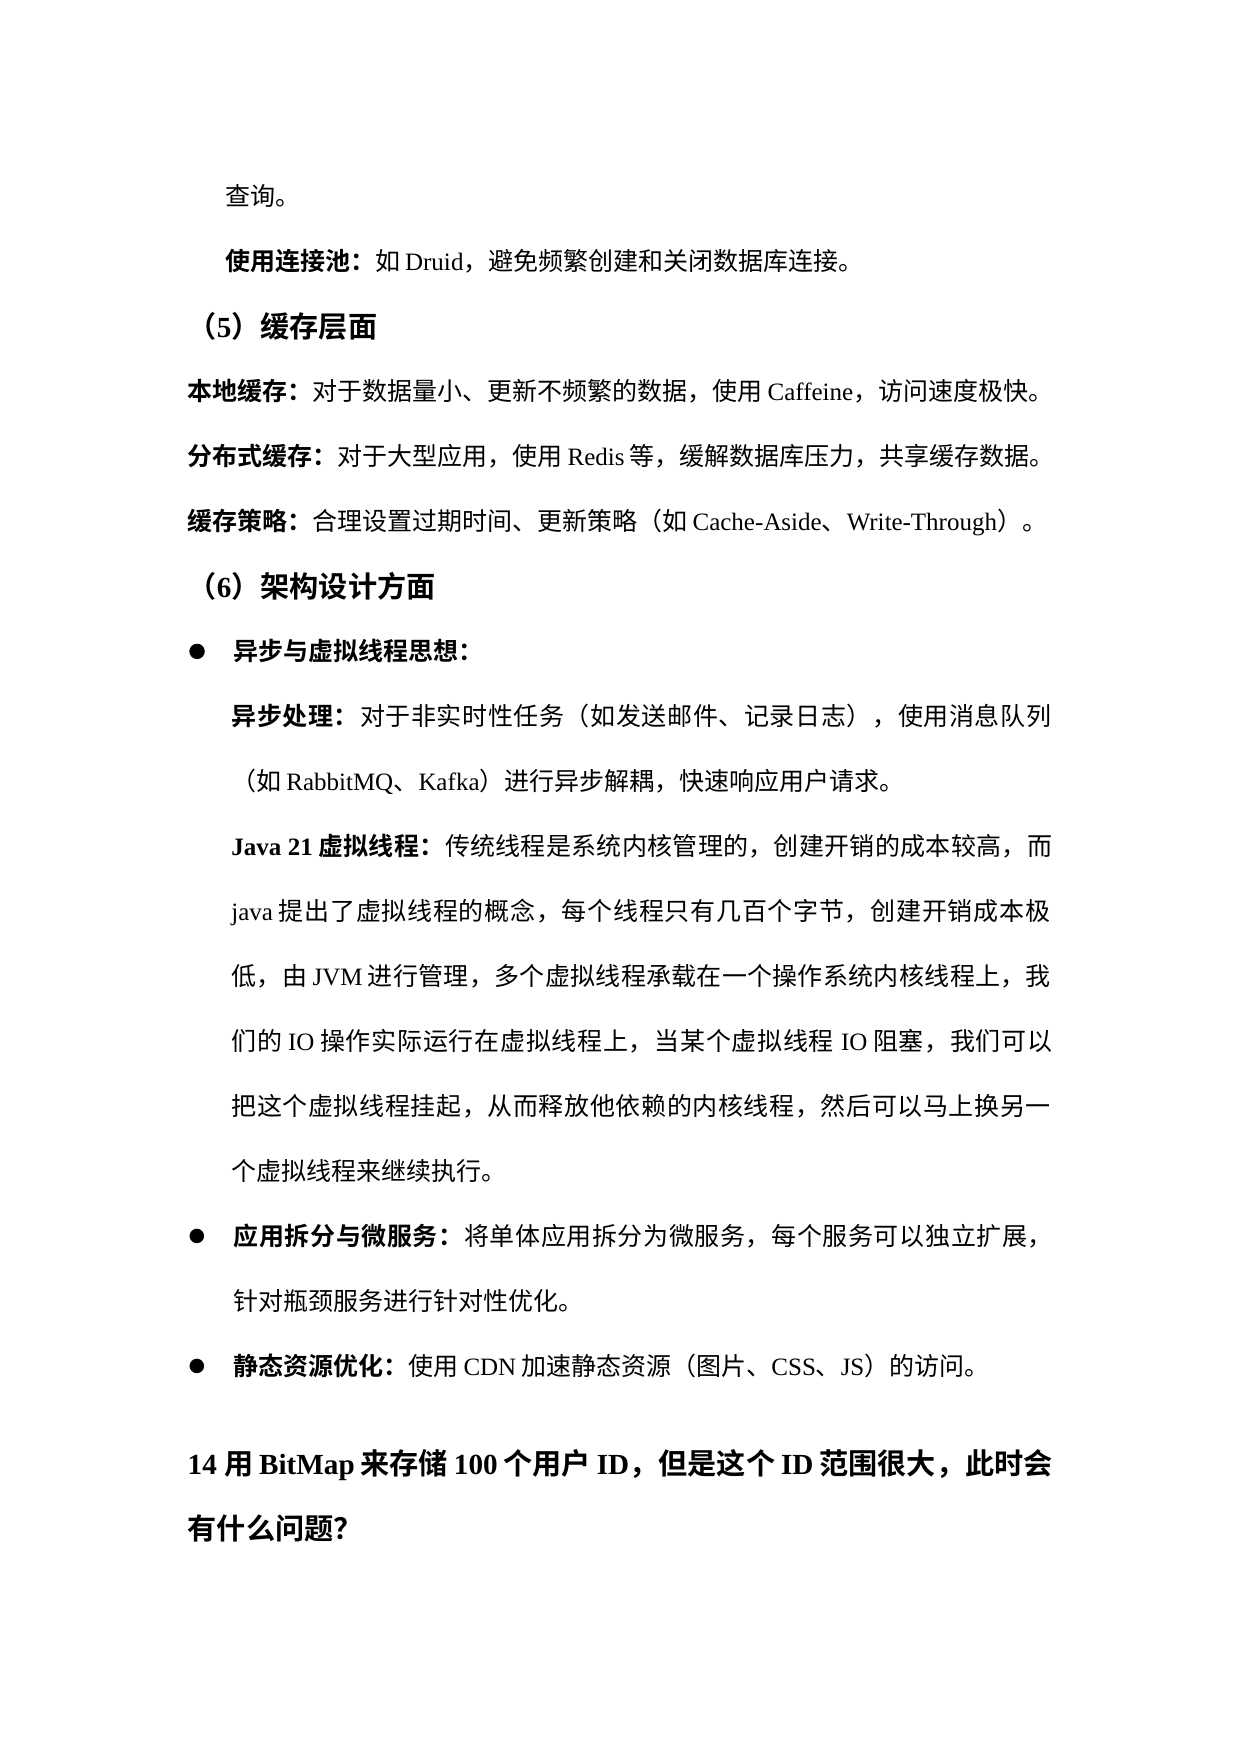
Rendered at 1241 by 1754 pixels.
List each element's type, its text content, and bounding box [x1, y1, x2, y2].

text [225, 162, 1053, 227]
text （5）缓存层面 [187, 292, 1053, 357]
text 缓存策略：合理设置过期时间、更新策略（如Cache-Aside、Write-Through）。 [187, 487, 1053, 552]
subtitle 14 用BitMap来存储100个用户ID，但是这个ID范围很大，此时会有什么问题？ [187, 1429, 1053, 1559]
text Java 21虚拟线程：传统线程是系统内核管理的，创建开销的成本较高，而java提出了虚拟线程的概念，每个线程只有几百个字节，创建开销成本极低，由JVM进行管理，多个虚拟线程承载在一个操作系统内核线程上，我们的IO操作实际运行在虚拟线程上，当某个虚拟线程IO阻塞，我们可以把这个虚拟线程挂起，从而释放他依赖的内核线程，然后可以马上换另一个虚拟线程来继续执行。 [231, 812, 1053, 1202]
text 本地缓存：对于数据量小、更新不频繁的数据，使用Caffeine，访问速度极快。 [187, 357, 1053, 422]
text 异步处理：对于非实时性任务（如发送邮件、记录日志），使用消息队列（如RabbitMQ、Kafka）进行异步解耦，快速响应用户请求。 [231, 682, 1053, 812]
list 应用拆分与微服务：将单体应用拆分为微服务，每个服务可以独立扩展，针对瓶颈服务进行针对性优化。 [187, 1202, 1053, 1332]
text 使用连接池：如Druid，避免频繁创建和关闭数据库连接。 [187, 227, 1053, 292]
list 静态资源优化：使用CDN加速静态资源（图片、CSS、JS）的访问。 [187, 1332, 1053, 1397]
list 异步与虚拟线程思想： [187, 617, 1053, 682]
text （6）架构设计方面 [187, 552, 1053, 617]
text 分布式缓存：对于大型应用，使用Redis等，缓解数据库压力，共享缓存数据。 [187, 422, 1053, 487]
